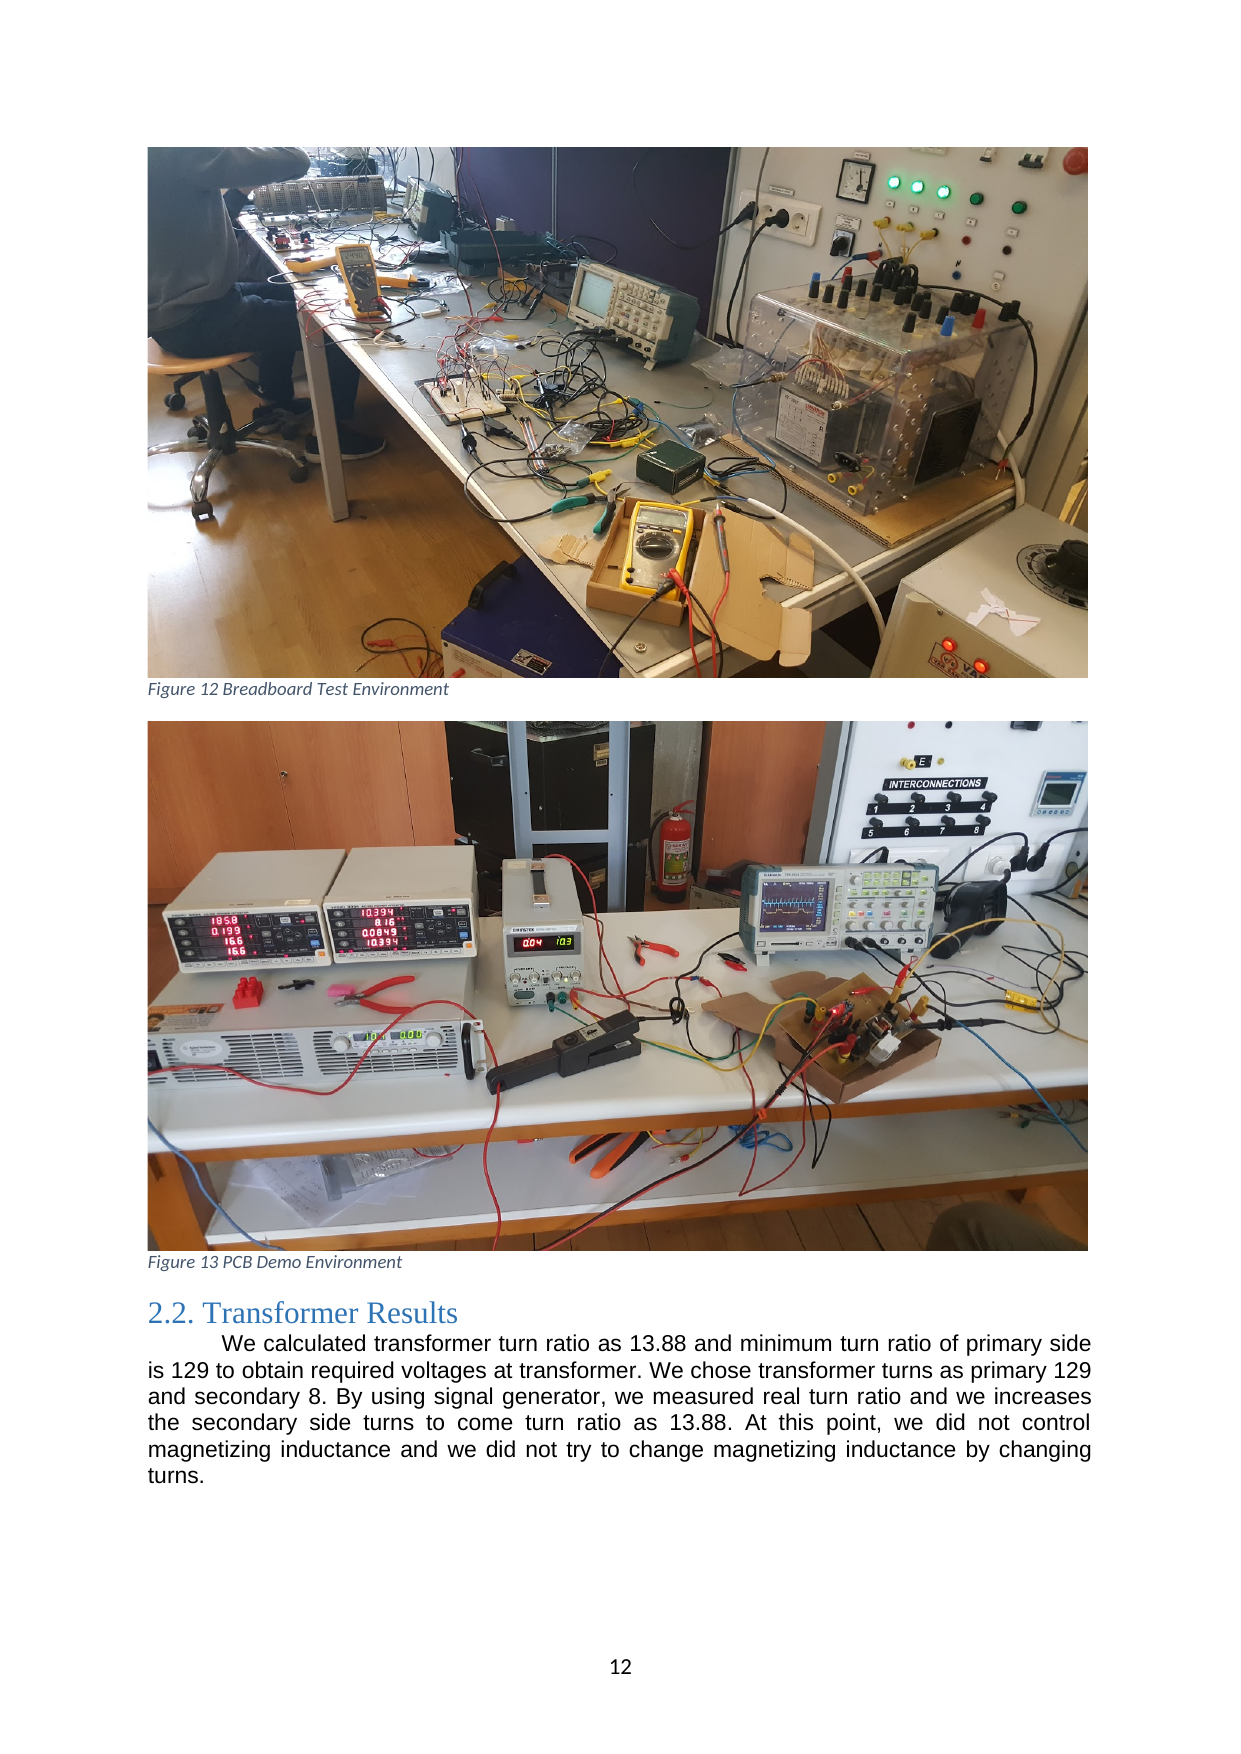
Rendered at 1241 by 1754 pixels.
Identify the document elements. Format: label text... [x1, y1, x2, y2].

subtitle 2.2. Transformer Results [148, 1294, 1093, 1330]
text Figure 12 Breadboard Test Environment [148, 677, 1093, 700]
picture [147, 721, 1088, 1251]
text Figure 13 PCB Demo Environment [148, 1251, 1093, 1273]
text We calculated transformer turn ratio as 13.88 and minimum turn ratio of primary side is 129 to obtain required voltages at transformer. We chose transformer turns as primary 129 and secondary 8. By using signal generator, we measured real turn ratio and we increases the secondary side turns to come turn ratio as 13.88. At this point, we did not control magnetizing inductance and we did not try to change magnetizing inductance by changing turns. [148, 1330, 1093, 1488]
picture [147, 147, 1088, 678]
